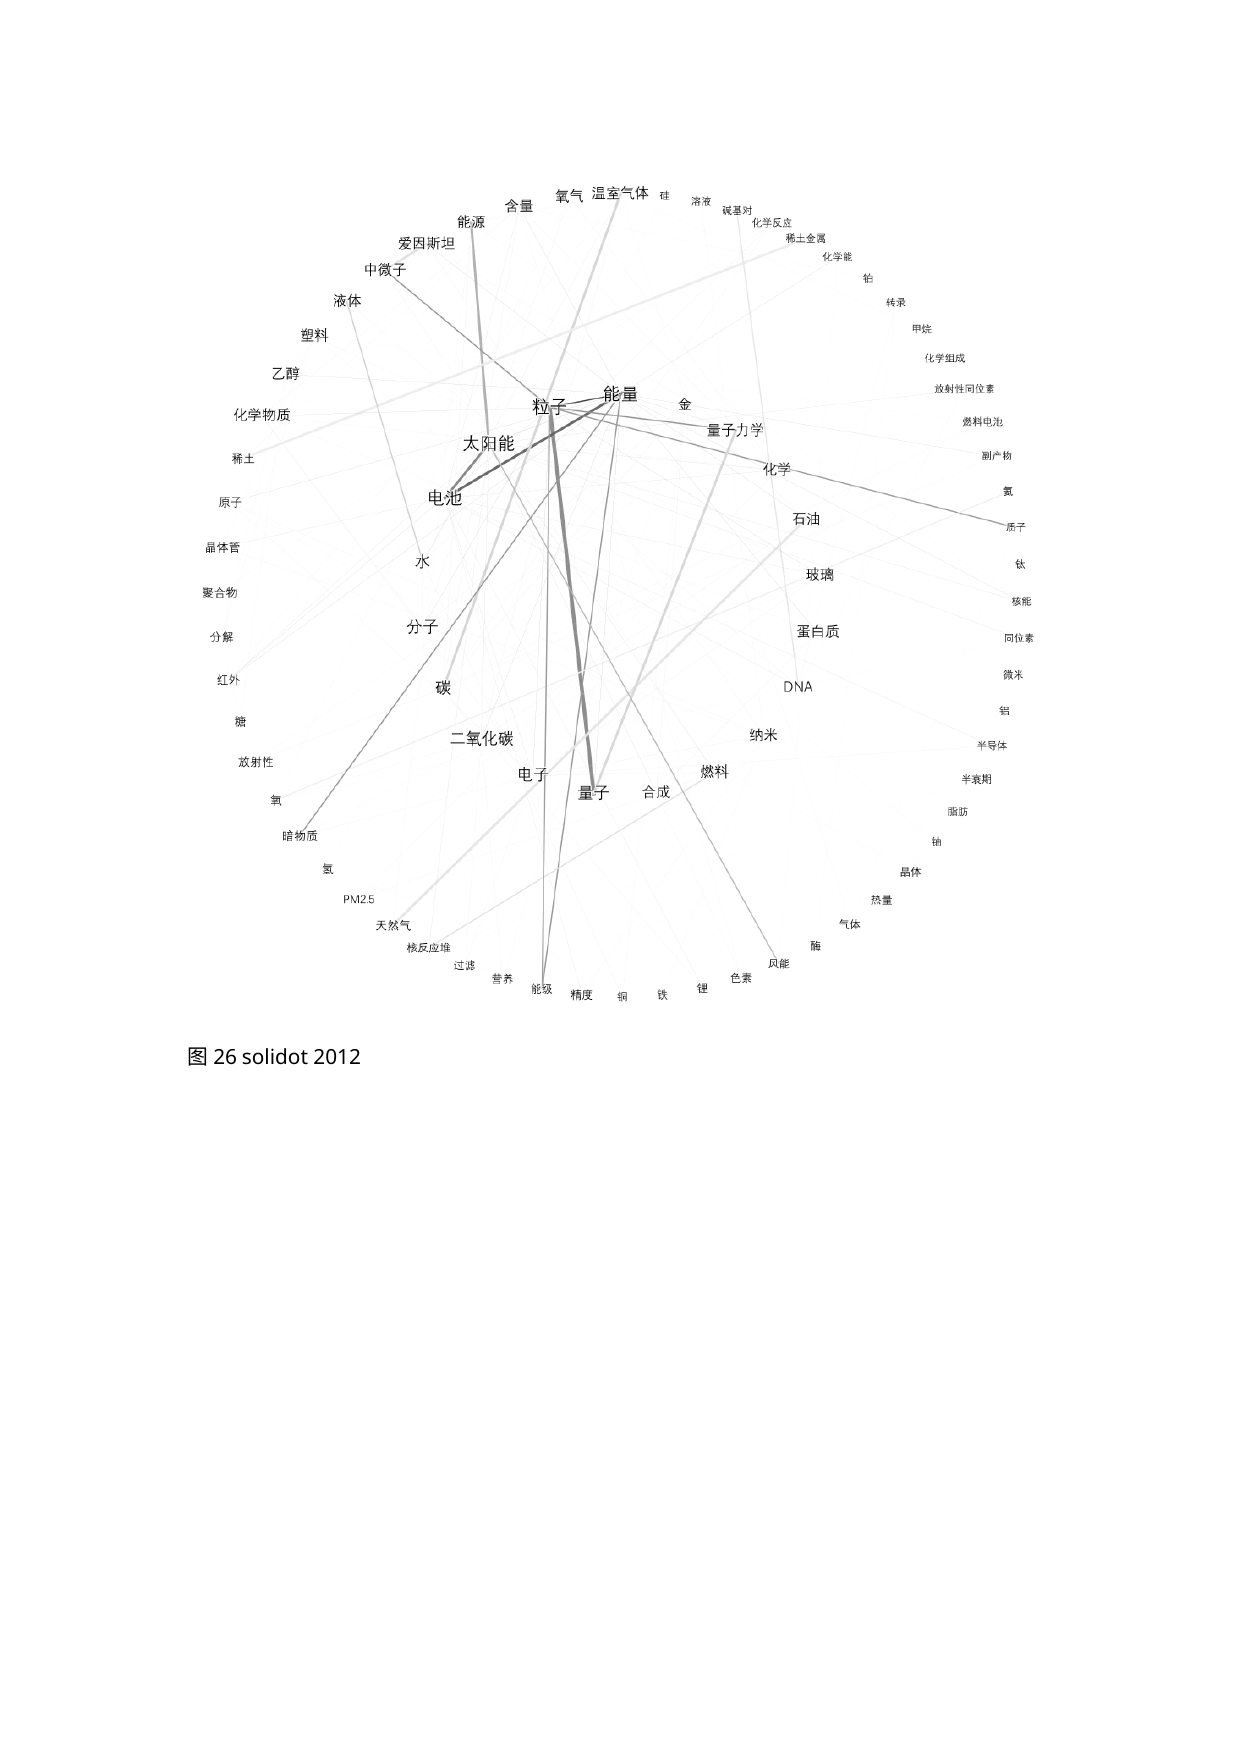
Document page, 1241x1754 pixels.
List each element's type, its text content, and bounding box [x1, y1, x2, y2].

text 图 26 solidot 2012 [187, 1039, 1053, 1072]
picture [187, 162, 1053, 1028]
